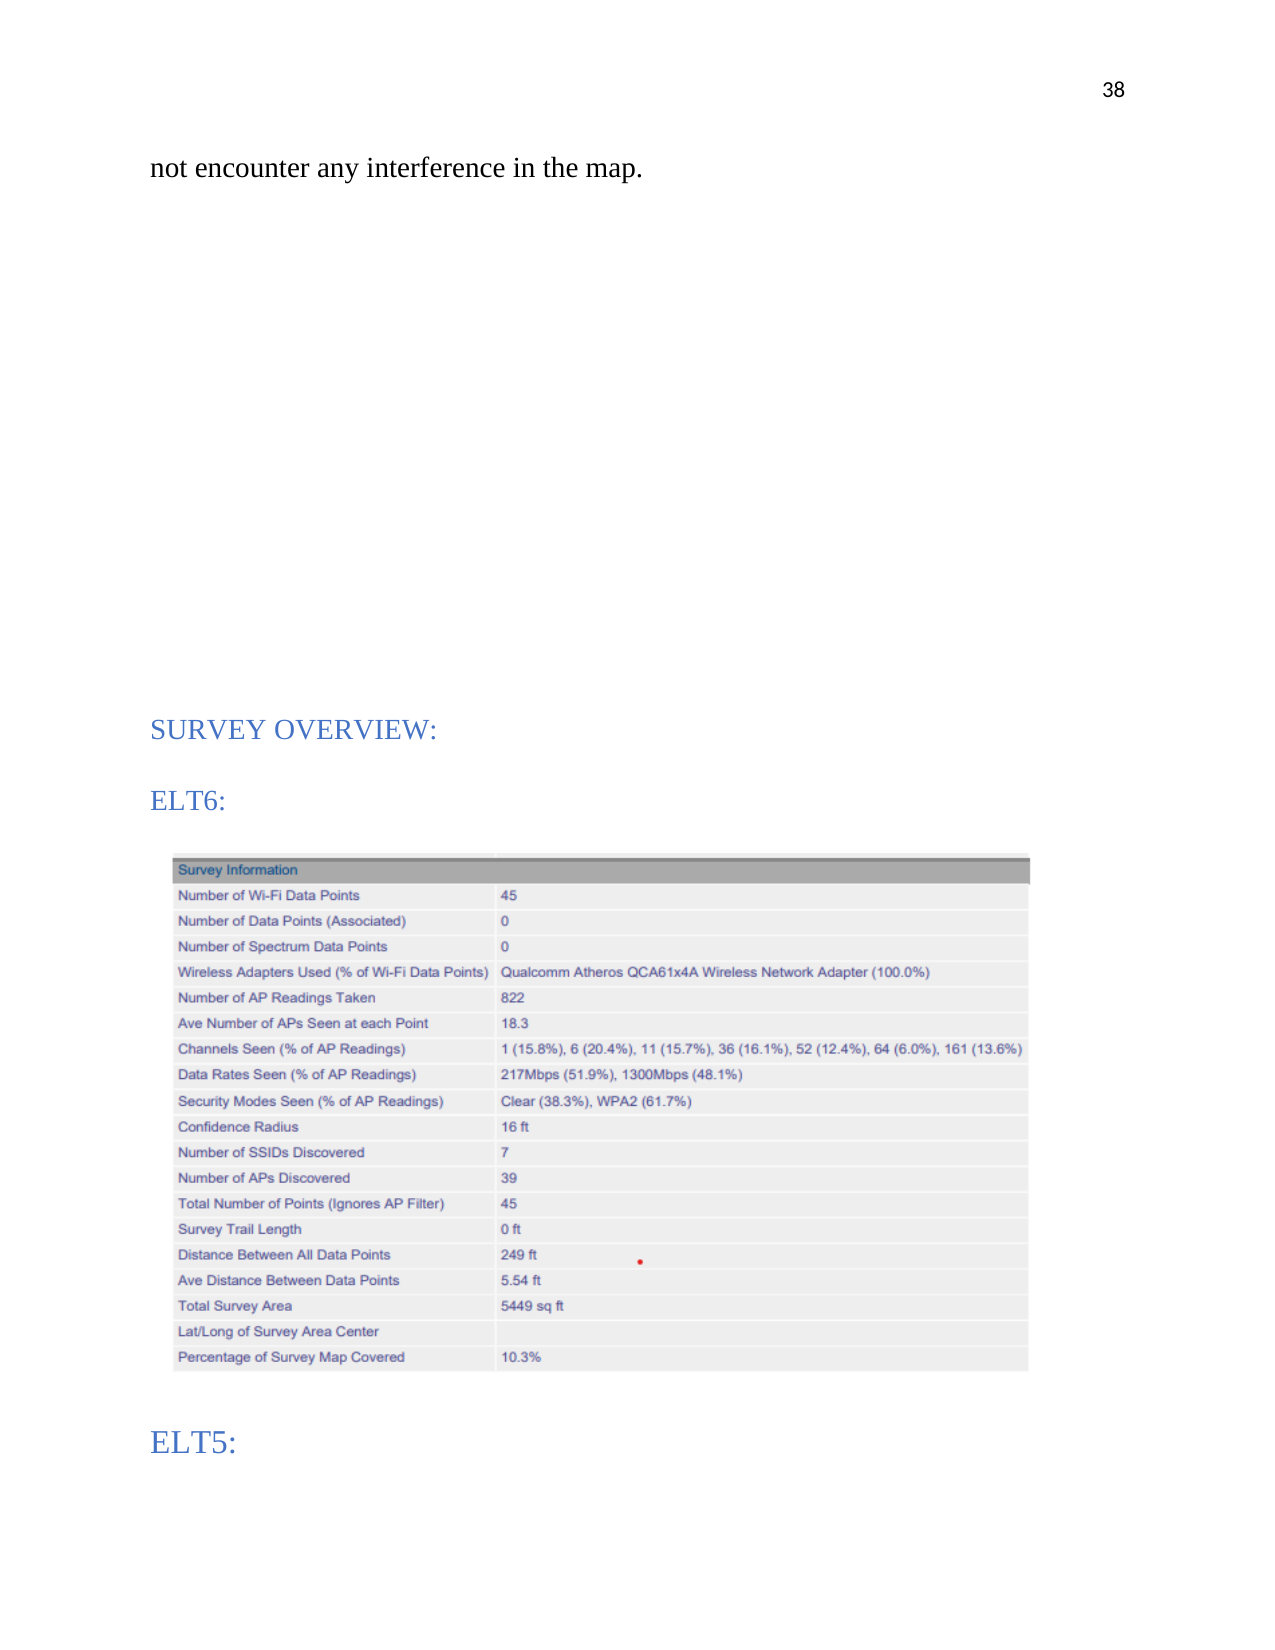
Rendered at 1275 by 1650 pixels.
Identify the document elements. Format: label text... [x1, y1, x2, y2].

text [150, 150, 1076, 183]
text ELT6: [150, 783, 1076, 816]
text ELT5: [150, 1422, 1076, 1461]
text SURVEY OVERVIEW: [150, 712, 1076, 746]
picture [150, 853, 1049, 1385]
